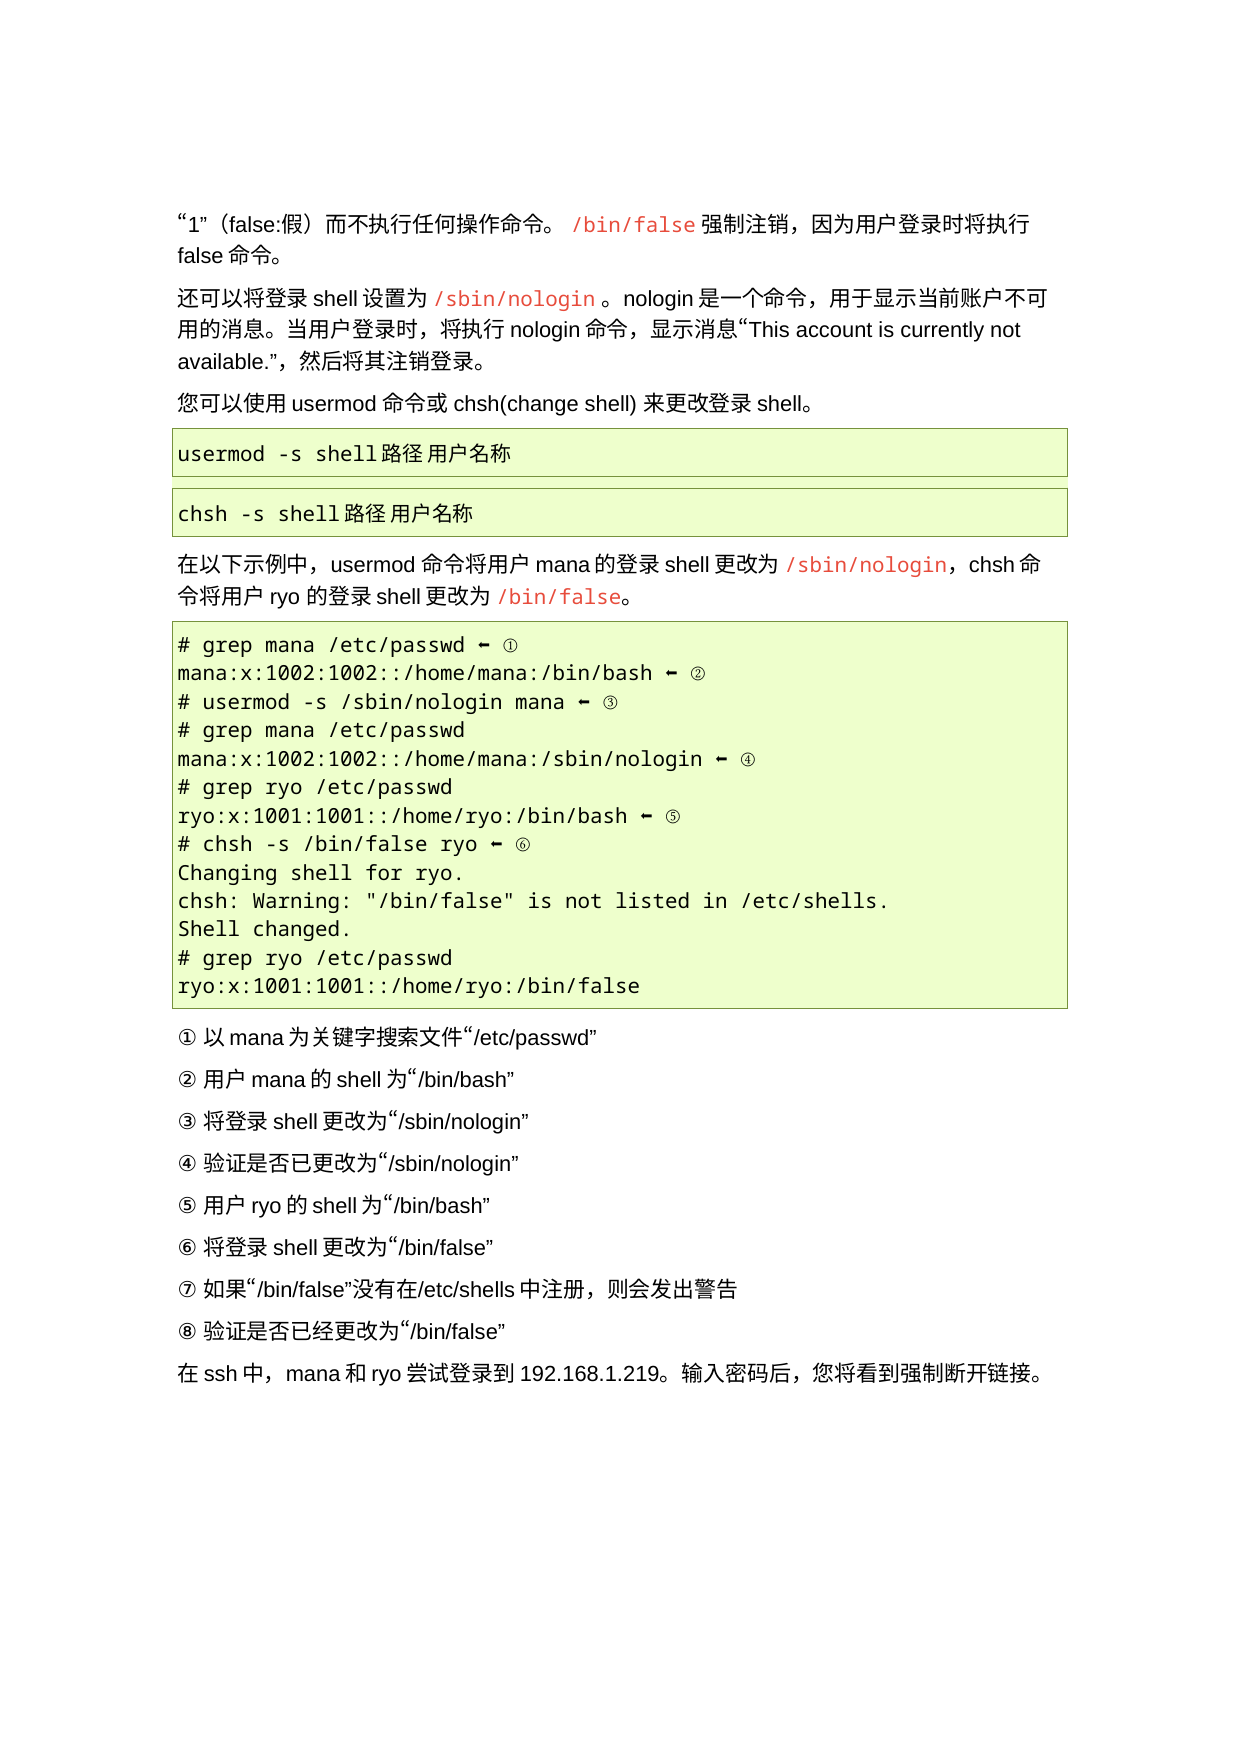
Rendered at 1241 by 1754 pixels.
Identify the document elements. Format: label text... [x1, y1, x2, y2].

text 您可以使用 usermod 命令或 chsh(change shell) 来更改登录shell。 [177, 386, 1063, 418]
text ⑧ 验证是否已经更改为“/bin/false” [177, 1314, 1063, 1346]
text ⑥ 将登录shell更改为“/bin/false” [177, 1230, 1063, 1262]
text chsh -s shell路径 用户名称 [173, 489, 1067, 536]
text ③ 将登录shell更改为“/sbin/nologin” [177, 1104, 1063, 1135]
text ④ 验证是否已更改为“/sbin/nologin” [177, 1146, 1063, 1177]
text ⑦ 如果“/bin/false”没有在/etc/shells中注册，则会发出警告 [177, 1272, 1063, 1304]
text # grep mana /etc/passwd ⬅ ① mana:x:1002:1002::/home/mana:/bin/bash ⬅ ② # usermod -s /sbin/nologin mana ⬅ ③ # grep mana /etc/passwd mana:x:1002:1002::/home/mana:/sbin/nologin ⬅ ④ # grep ryo /etc/passwd ryo:x:1001:1001::/home/ryo:/bin/bash ⬅ ⑤ # chsh -s /bin/false ryo ⬅ ⑥ Changing shell for ryo. chsh: Warning: "/bin/false" is not listed in /etc/shells. Shell changed. # grep ryo /etc/passwd ryo:x:1001:1001::/home/ryo:/bin/false [173, 622, 1067, 1008]
text ⑤ 用户ryo的shell为“/bin/bash” [177, 1188, 1063, 1219]
text ① 以mana为关键字搜索文件“/etc/passwd” [177, 1019, 1063, 1051]
text 还可以将登录shell设置为 /sbin/nologin 。nologin是一个命令，用于显示当前账户不可用的消息。当用户登录时，将执行nologin命令，显示消息“This account is currently not available.”，然后将其注销登录。 [177, 281, 1063, 376]
text 在以下示例中，usermod 命令将用户mana的登录shell更改为 /sbin/nologin，chsh命令将用户 ryo 的登录shell更改为 /bin/false。 [177, 547, 1063, 610]
text usermod -s shell路径 用户名称 [173, 429, 1067, 476]
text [177, 207, 1063, 270]
text ② 用户mana的shell为“/bin/bash” [177, 1062, 1063, 1093]
text 在ssh中，mana和ryo尝试登录到192.168.1.219。输入密码后，您将看到强制断开链接。 [177, 1356, 1063, 1388]
